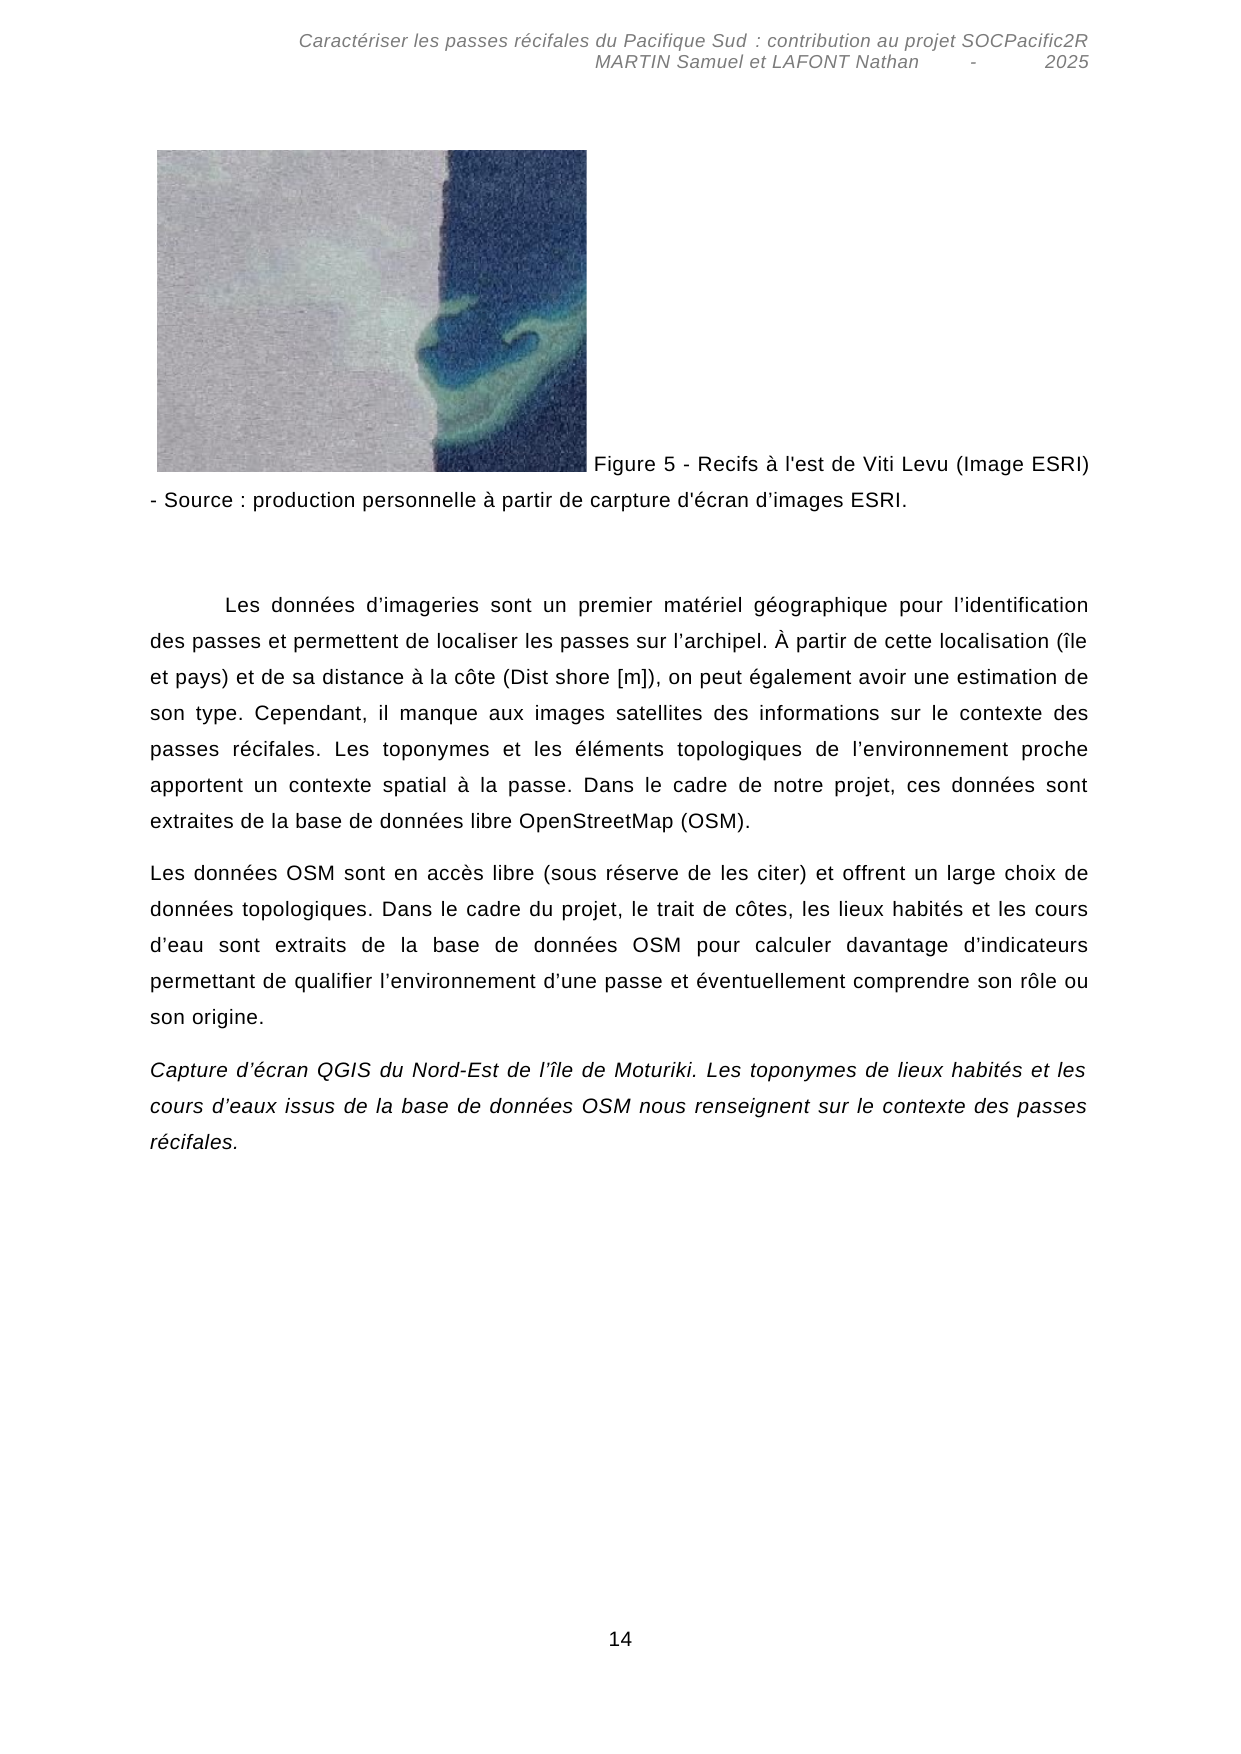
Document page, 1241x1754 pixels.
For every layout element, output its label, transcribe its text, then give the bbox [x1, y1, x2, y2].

text Les données OSM sont en accès libre (sous réserve de les citer) et offrent un large choix de données topologiques. Dans le cadre du projet, le trait de côtes, les lieux habités et les cours d’eau sont extraits de la base de données OSM pour calculer davantage d’indicateurs permettant de qualifier l’environnement d’une passe et éventuellement comprendre son rôle ou son origine. [150, 861, 1090, 1029]
text Capture d’écran QGIS du Nord-Est de l’île de Moturiki. Les toponymes de lieux habités et les cours d’eaux issus de la base de données OSM nous renseignent sur le contexte des passes récifales. [150, 1058, 1090, 1153]
text Les données d’imageries sont un premier matériel géographique pour l’identification des passes et permettent de localiser les passes sur l’archipel. À partir de cette localisation (île et pays) et de sa distance à la côte (Dist shore [m]), on peut également avoir une estimation de son type. Cependant, il manque aux images satellites des informations sur le contexte des passes récifales. Les toponymes et les éléments topologiques de l’environnement proche apportent un contexte spatial à la passe. Dans le cadre de notre projet, ces données sont extraites de la base de données libre OpenStreetMap (OSM). [150, 593, 1090, 833]
picture [157, 150, 587, 472]
